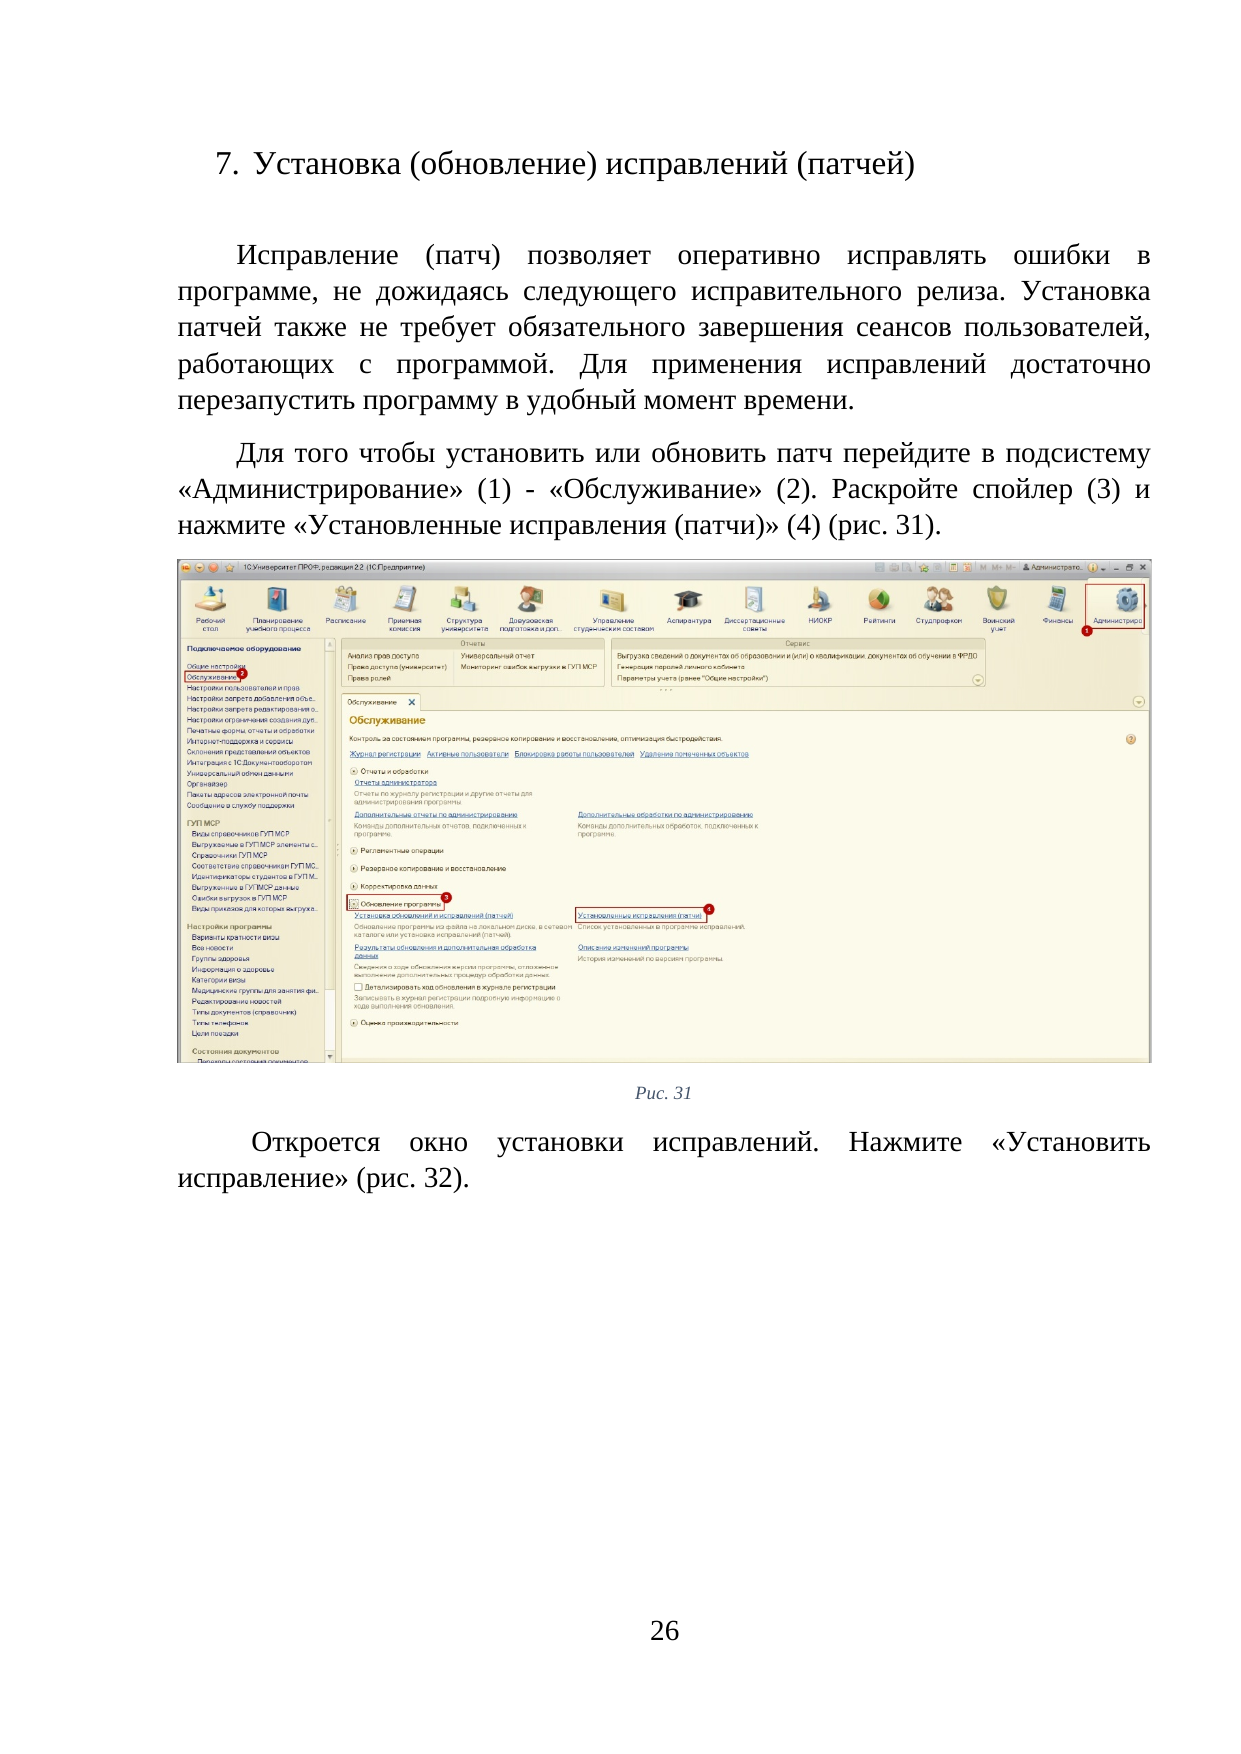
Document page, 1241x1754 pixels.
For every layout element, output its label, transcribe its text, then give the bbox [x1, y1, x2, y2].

picture [177, 559, 1152, 1063]
subtitle Установка (обновление) исправлений (патчей) [215, 143, 1152, 181]
text Для того чтобы установить или обновить патч перейдите в подсистему «Администрирование» (1) - «Обслуживание» (2). Раскройте спойлер (3) и нажмите «Установленные исправления (патчи)» (4) (рис. 31). [177, 435, 1152, 541]
text Откроется окно установки исправлений. Нажмите «Установить исправление» (рис. 32). [177, 1124, 1152, 1194]
text Исправление (патч) позволяет оперативно исправлять ошибки в программе, не дожидаясь следующего исправительного релиза. Установка патчей также не требует обязательного завершения сеансов пользователей, работающих с программой. Для применения исправлений достаточно перезапустить программу в удобный момент времени. [177, 237, 1152, 415]
